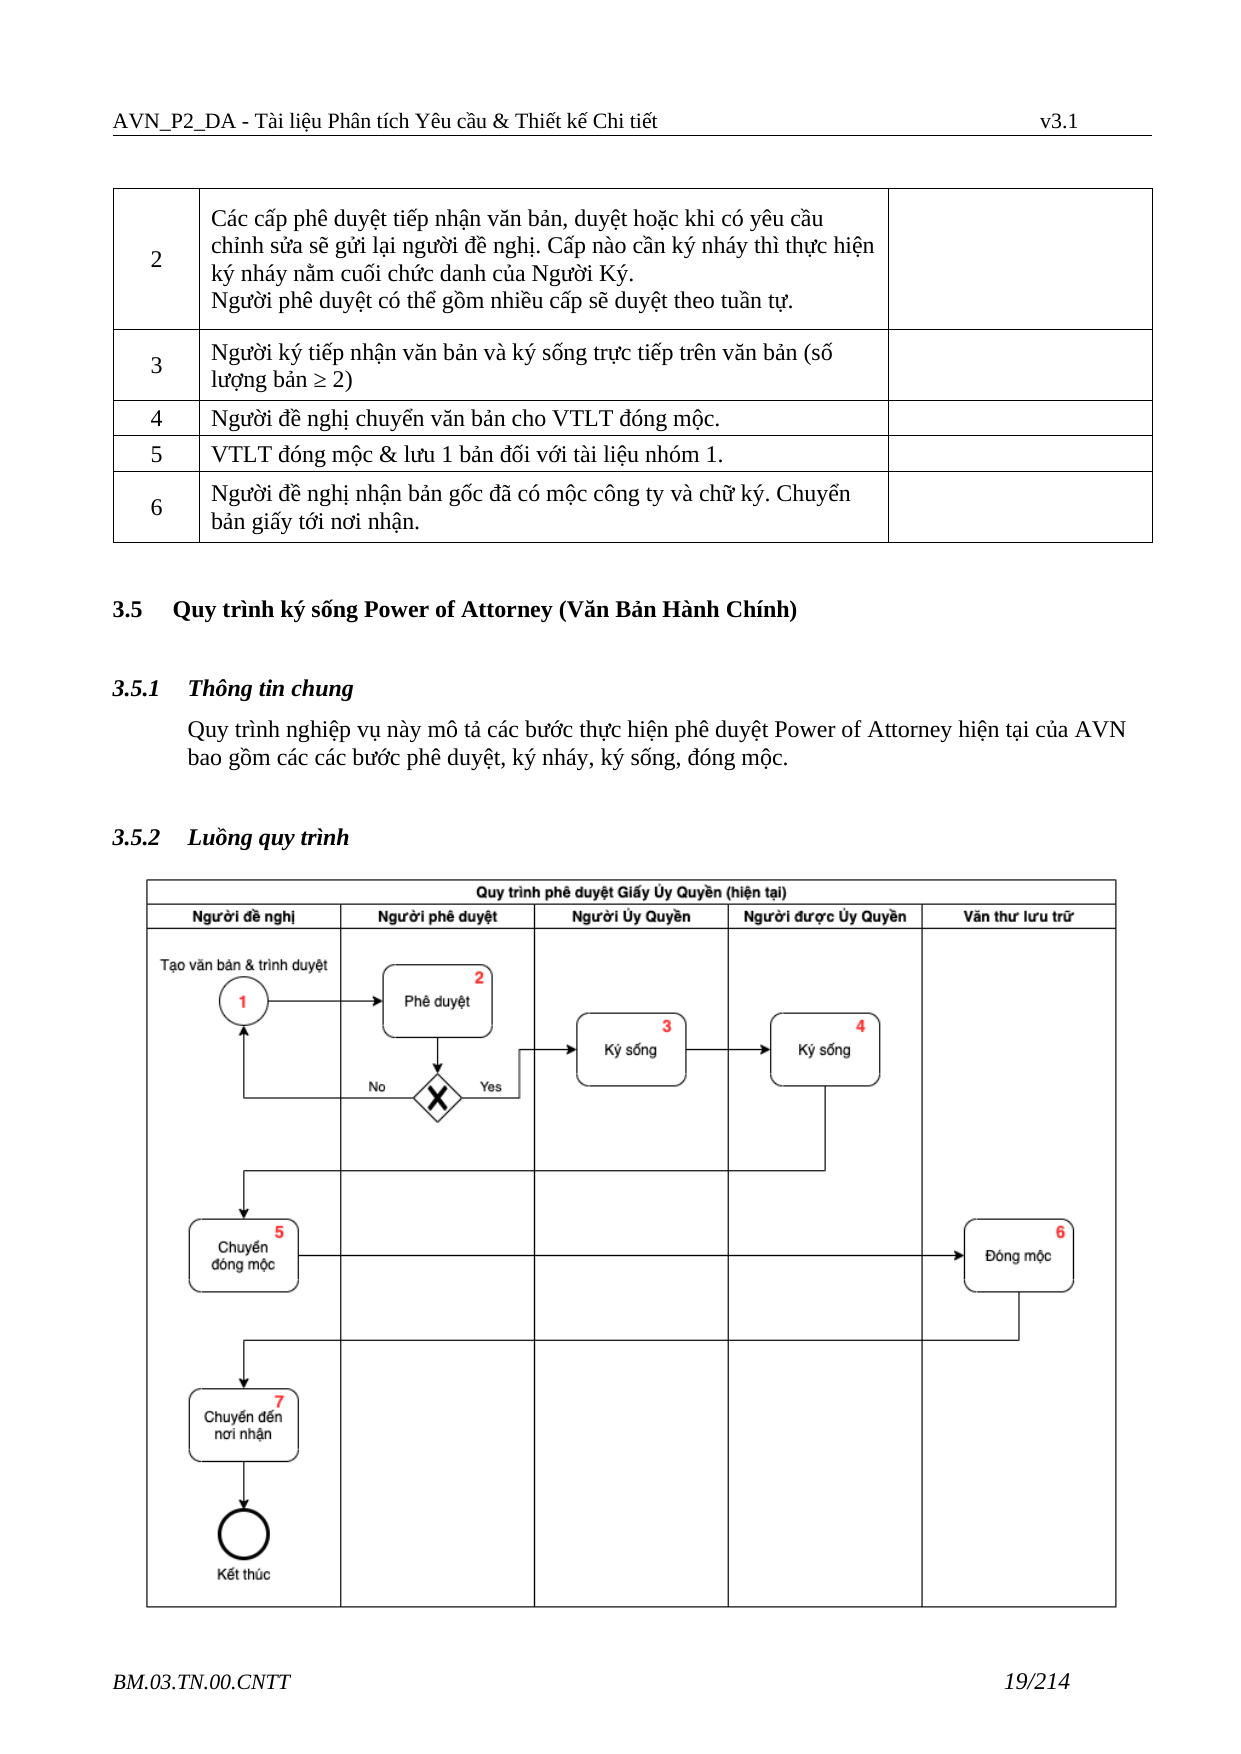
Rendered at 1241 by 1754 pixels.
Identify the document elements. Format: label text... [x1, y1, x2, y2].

table_cell 5 [114, 436, 199, 471]
table_cell Người đề nghị nhận bản gốc đã có mộc công ty và chữ ký. Chuyển bản giấy tới nơi nhận. [200, 472, 888, 542]
table_cell 3 [114, 330, 199, 400]
table_cell Người ký tiếp nhận văn bản và ký sống trực tiếp trên văn bản (số lượng bản ≥ 2) [200, 330, 888, 400]
table_cell Các cấp phê duyệt tiếp nhận văn bản, duyệt hoặc khi có yêu cầu chỉnh sửa sẽ gửi lại người đề nghị. Cấp nào cần ký nháy thì thực hiện ký nháy nằm cuối chức danh của Người Ký. Người phê duyệt có thể gồm nhiều cấp sẽ duyệt theo tuần tự. [200, 189, 888, 329]
table_cell [889, 401, 1152, 435]
text Quy trình nghiệp vụ này mô tả các bước thực hiện phê duyệt Power of Attorney hiện tại của AVN bao gồm các các bước phê duyệt, ký nháy, ký sống, đóng mộc. [187, 716, 1152, 771]
table_cell [889, 436, 1152, 471]
picture [144, 877, 1119, 1610]
table_cell [889, 189, 1152, 329]
subtitle Quy trình ký sống Power of Attorney (Văn Bản Hành Chính) [112, 595, 1152, 623]
table_cell Người đề nghị chuyển văn bản cho VTLT đóng mộc. [200, 401, 888, 435]
table_cell [889, 330, 1152, 400]
subtitle Thông tin chung [112, 674, 1152, 702]
table_cell VTLT đóng mộc & lưu 1 bản đối với tài liệu nhóm 1. [200, 436, 888, 471]
table_cell 4 [114, 401, 199, 435]
table_cell 2 [114, 189, 199, 329]
subtitle Luồng quy trình [112, 823, 1152, 851]
table_cell [889, 472, 1152, 542]
table_cell 6 [114, 472, 199, 542]
